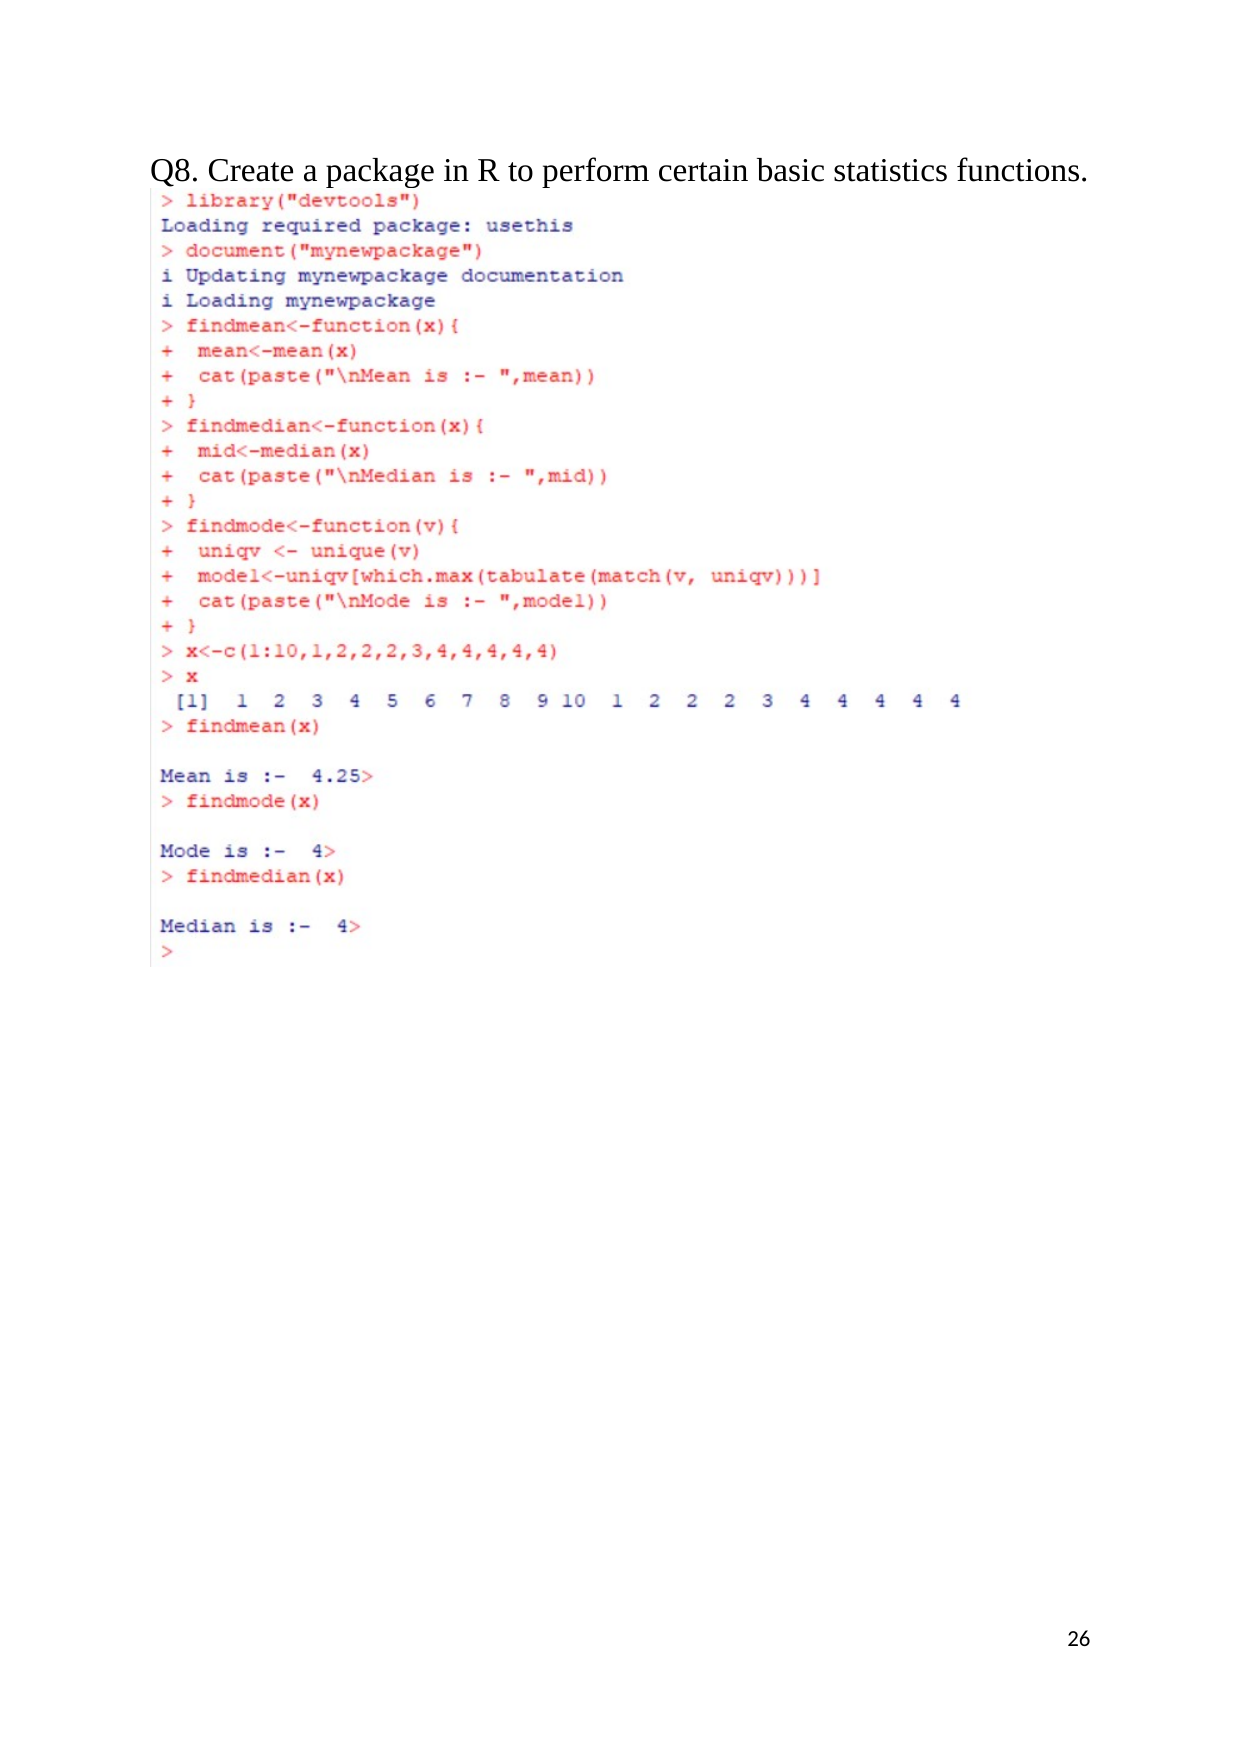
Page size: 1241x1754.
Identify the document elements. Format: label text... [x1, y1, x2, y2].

text Q8. Create a package in R to perform certain basic statistics functions. [150, 150, 1090, 188]
picture [150, 188, 1008, 967]
